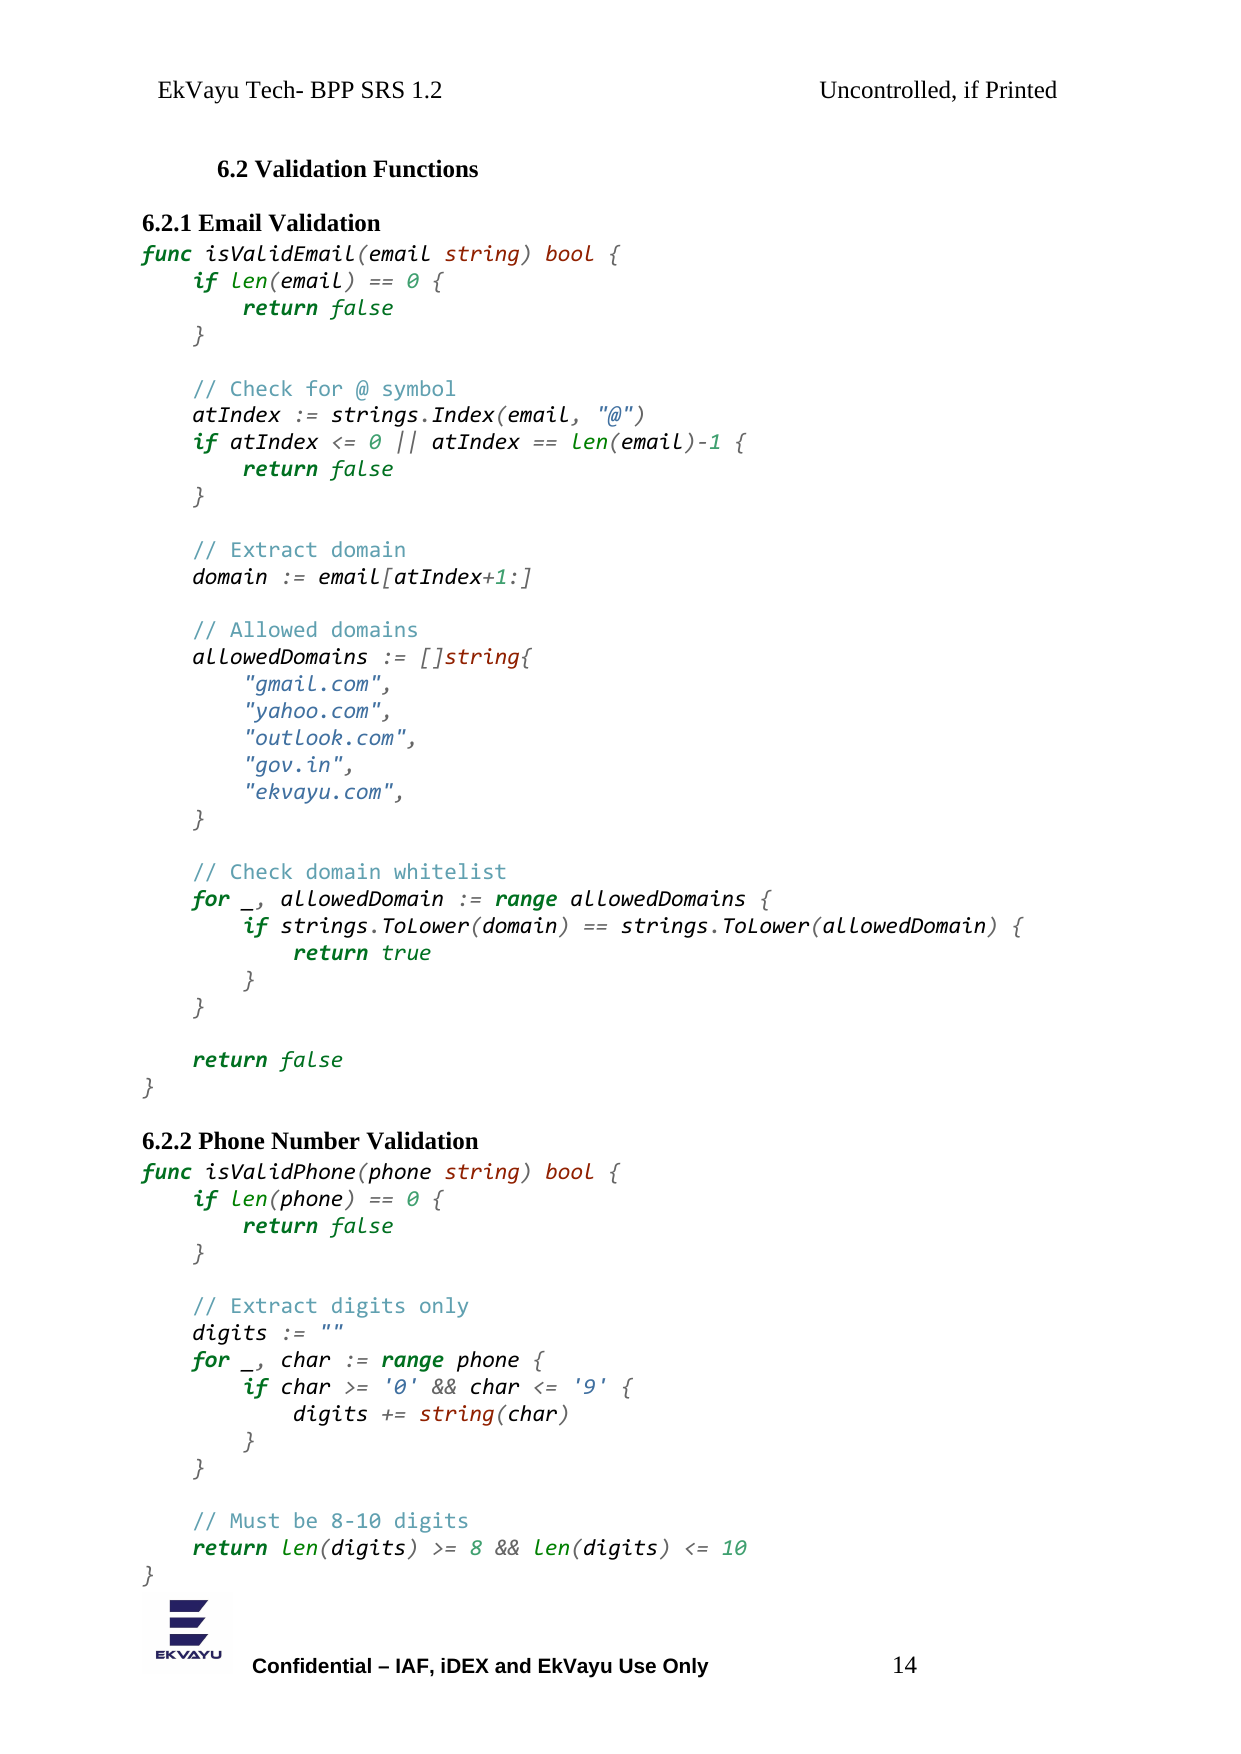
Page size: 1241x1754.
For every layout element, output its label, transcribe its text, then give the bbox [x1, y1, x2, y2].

subtitle 6.2 Validation Functions [217, 154, 1110, 183]
text func isValidEmail(email string) bool { if len(email) == 0 { return false } // Check for @ symbol atIndex := strings.Index(email, "@") if atIndex <= 0 || atIndex == len(email)-1 { return false } // Extract domain domain := email[atIndex+1:] // Allowed domains allowedDomains := []string{ "gmail.com", "yahoo.com", "outlook.com", "gov.in", "ekvayu.com", } // Check domain whitelist for _, allowedDomain := range allowedDomains { if strings.ToLower(domain) == strings.ToLower(allowedDomain) { return true } } return false } [142, 241, 1110, 1101]
subtitle 6.2.1 Email Validation [142, 208, 1110, 237]
subtitle 6.2.2 Phone Number Validation [142, 1126, 1110, 1154]
picture [141, 1592, 233, 1674]
text func isValidPhone(phone string) bool { if len(phone) == 0 { return false } // Extract digits only digits := "" for _, char := range phone { if char >= '0' && char <= '9' { digits += string(char) } } // Must be 8-10 digits return len(digits) >= 8 && len(digits) <= 10 } [142, 1159, 1110, 1589]
